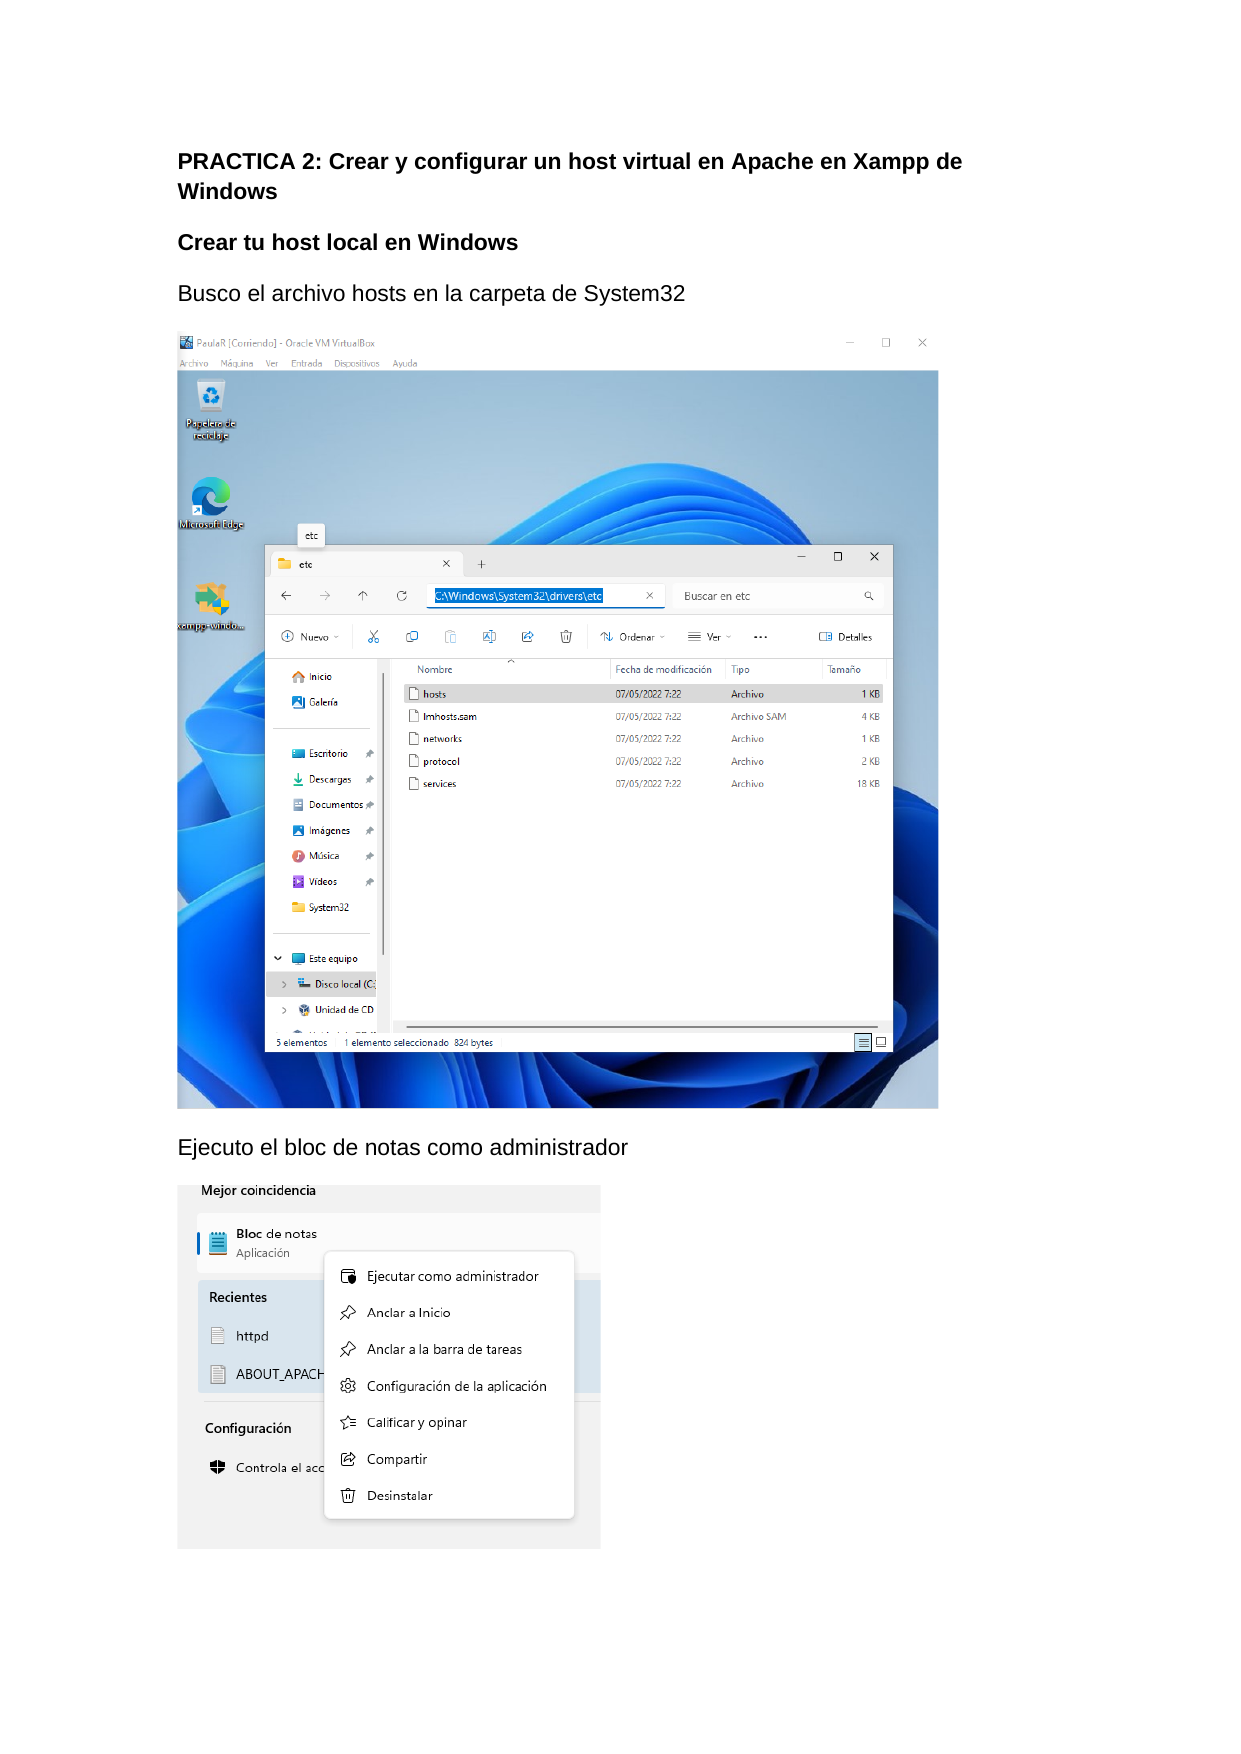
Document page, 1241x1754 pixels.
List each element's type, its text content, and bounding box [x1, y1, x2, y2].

text PRACTICA 2: Crear y configurar un host virtual en Apache en Xampp de Windows [177, 148, 1063, 204]
picture [177, 331, 939, 1109]
picture [177, 1185, 601, 1549]
text Busco el archivo hosts en la carpeta de System32 [177, 280, 1063, 306]
text Ejecuto el bloc de notas como administrador [177, 1134, 1063, 1160]
text Crear tu host local en Windows [177, 229, 1063, 255]
